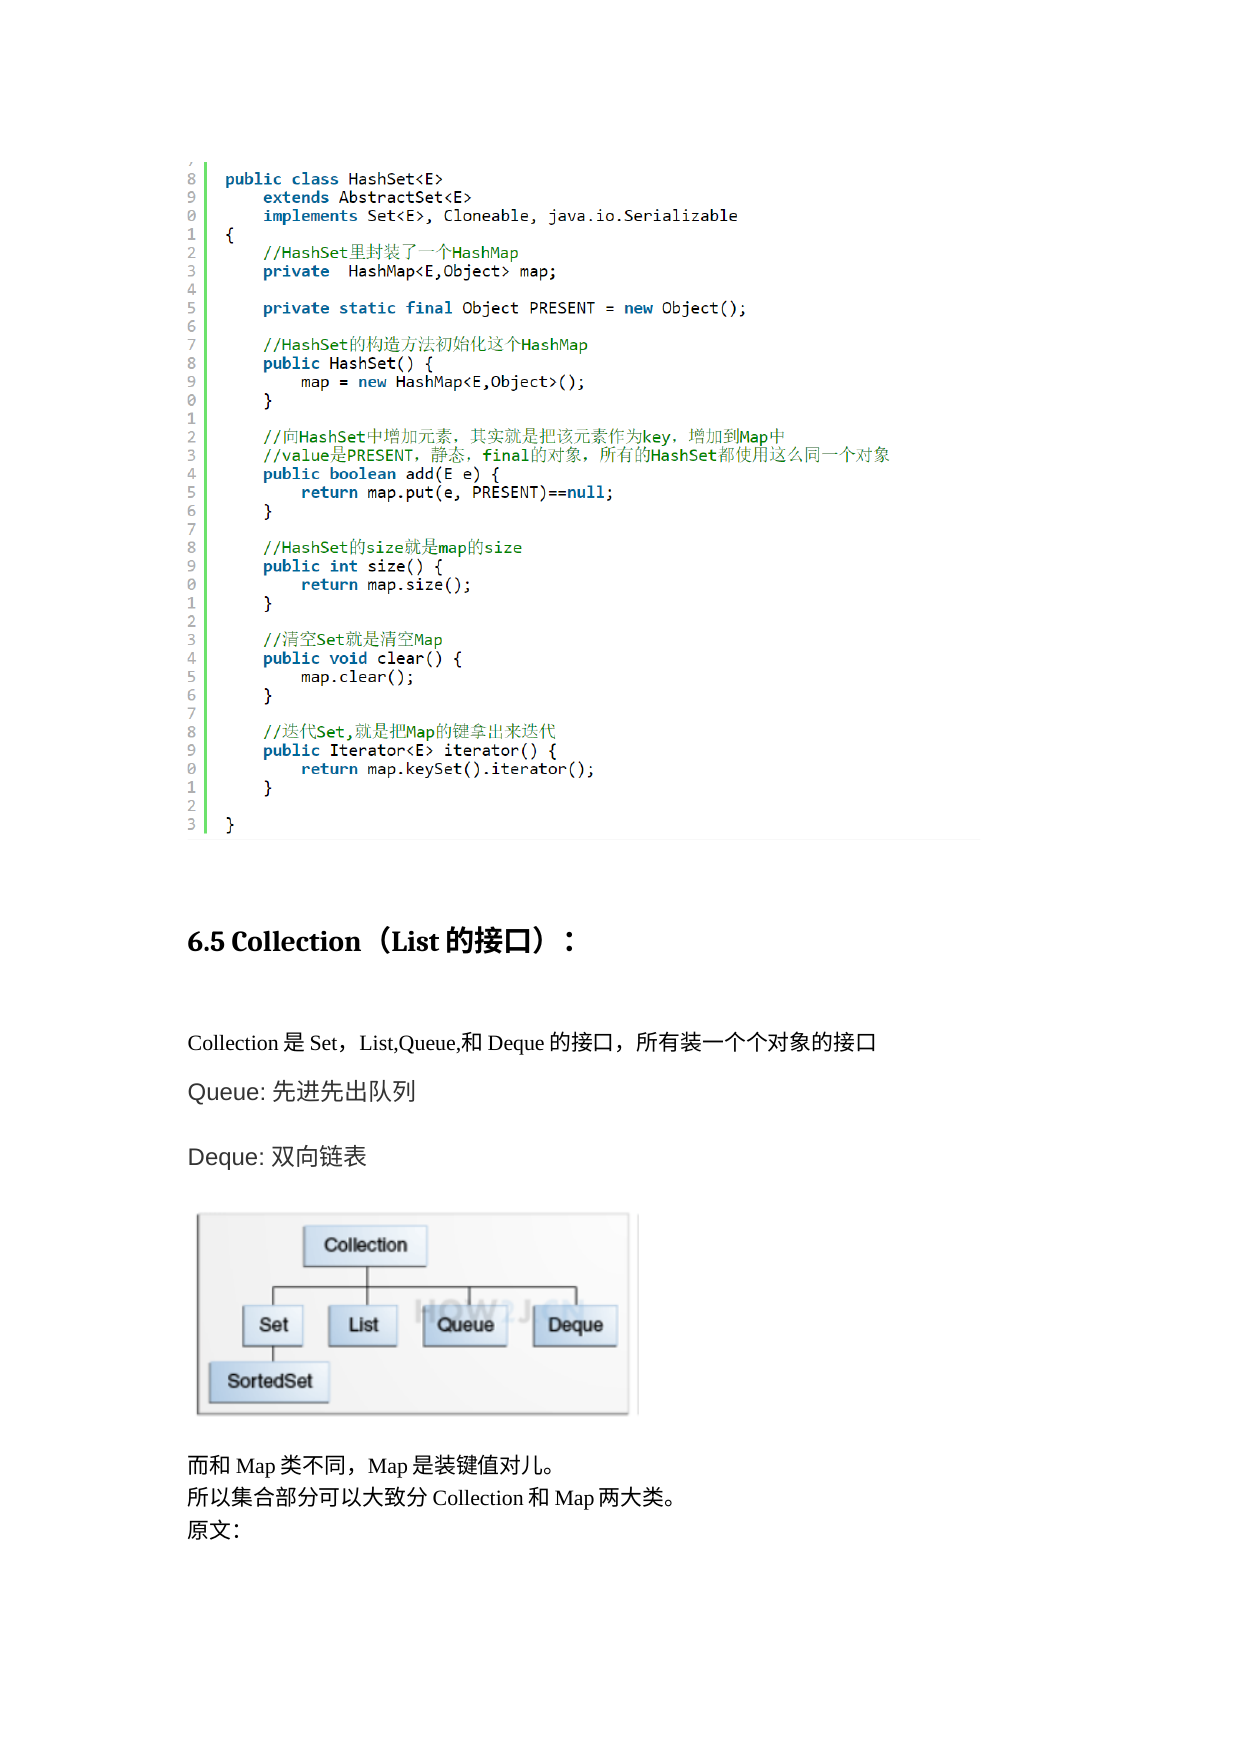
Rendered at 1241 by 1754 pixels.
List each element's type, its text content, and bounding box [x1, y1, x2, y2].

picture [187, 1187, 639, 1433]
text 原文： [187, 1512, 1053, 1545]
text Queue: 先进先出队列 Deque: 双向链表 [187, 1057, 1053, 1187]
text Collection是Set，List,Queue,和Deque的接口，所有装一个个对象的接口 [187, 1025, 1053, 1057]
text 所以集合部分可以大致分Collection和Map两大类。 [187, 1480, 1053, 1512]
picture [187, 162, 981, 840]
text 而和Map类不同，Map是装键值对儿。 [187, 1447, 1053, 1480]
subtitle 6.5 Collection（List的接口）： [187, 906, 1053, 971]
